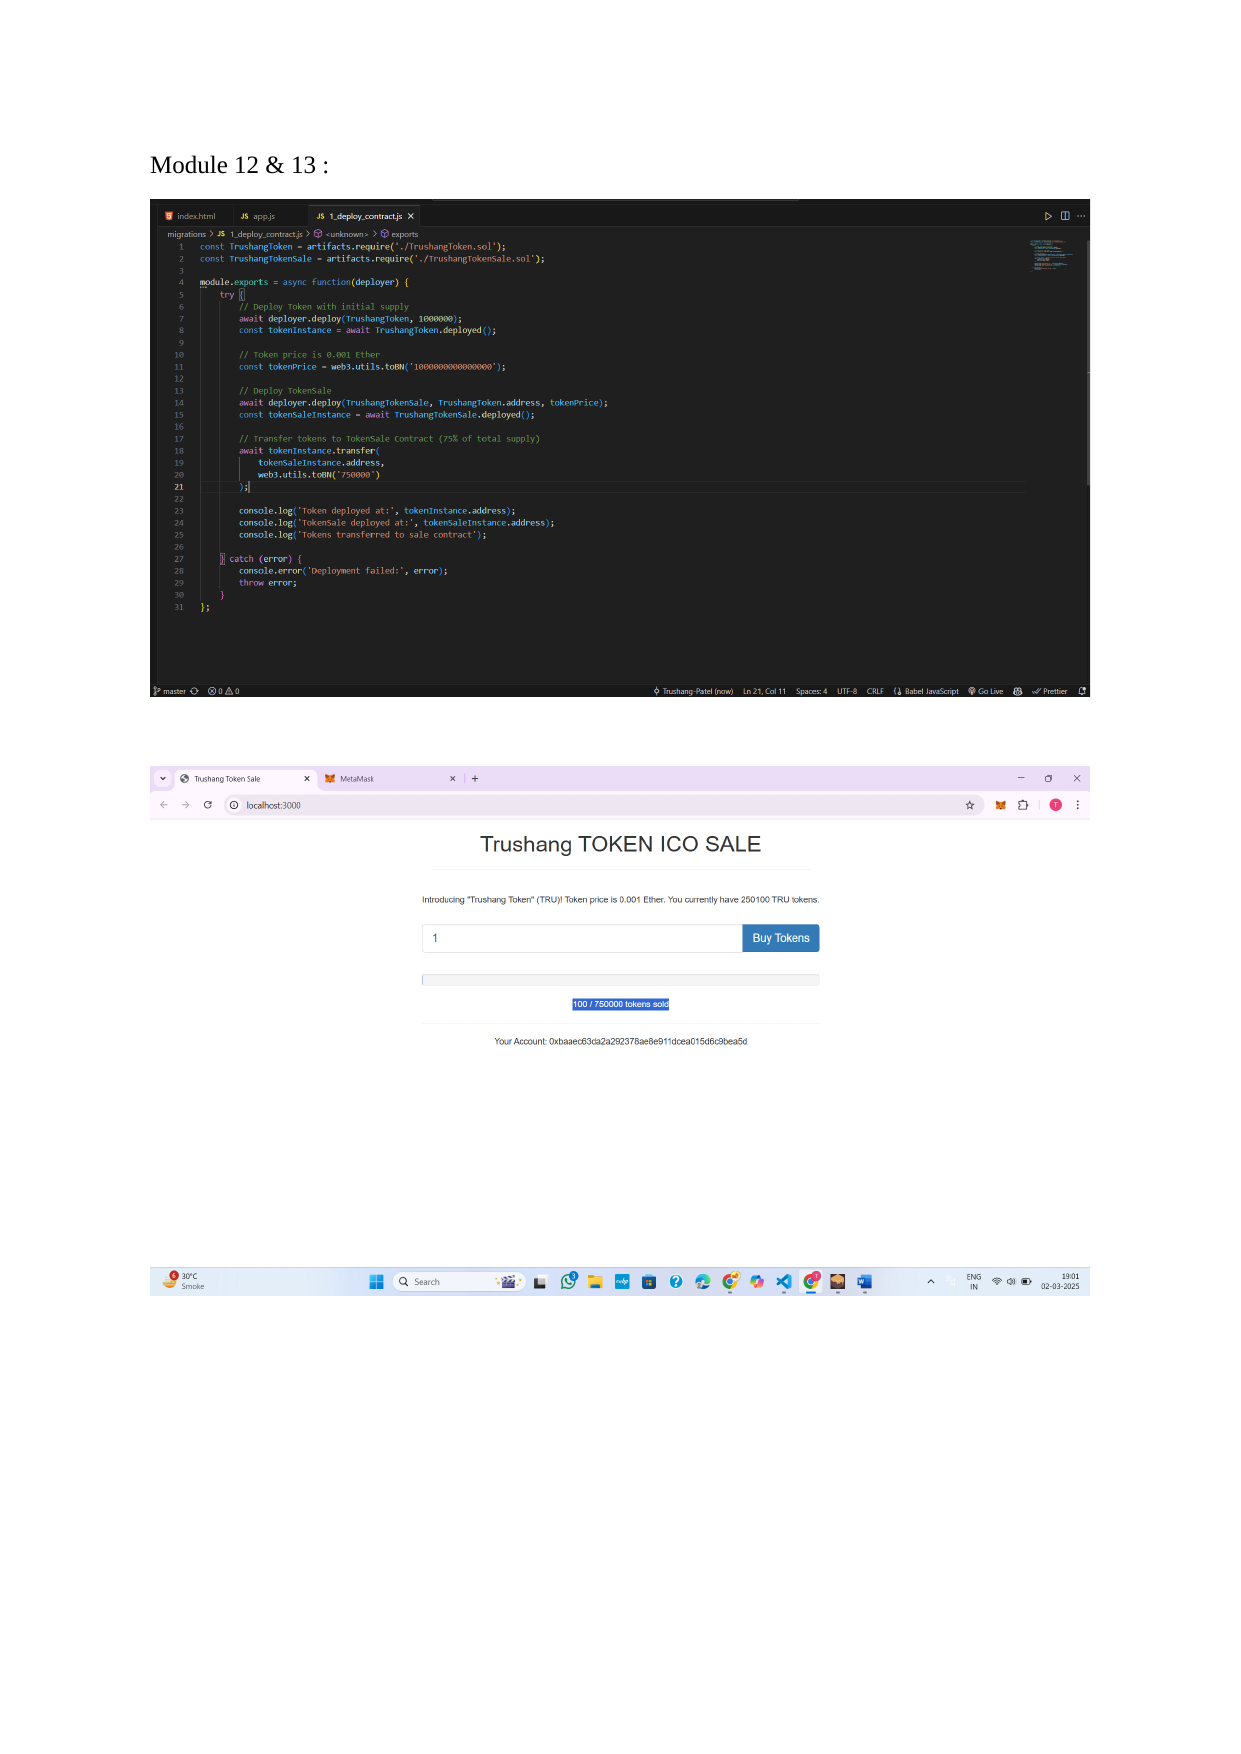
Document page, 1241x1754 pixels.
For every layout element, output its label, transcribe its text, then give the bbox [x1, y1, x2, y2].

picture [150, 199, 1091, 697]
text Module 12 & 13 : [150, 150, 1090, 179]
picture [150, 766, 1091, 1296]
